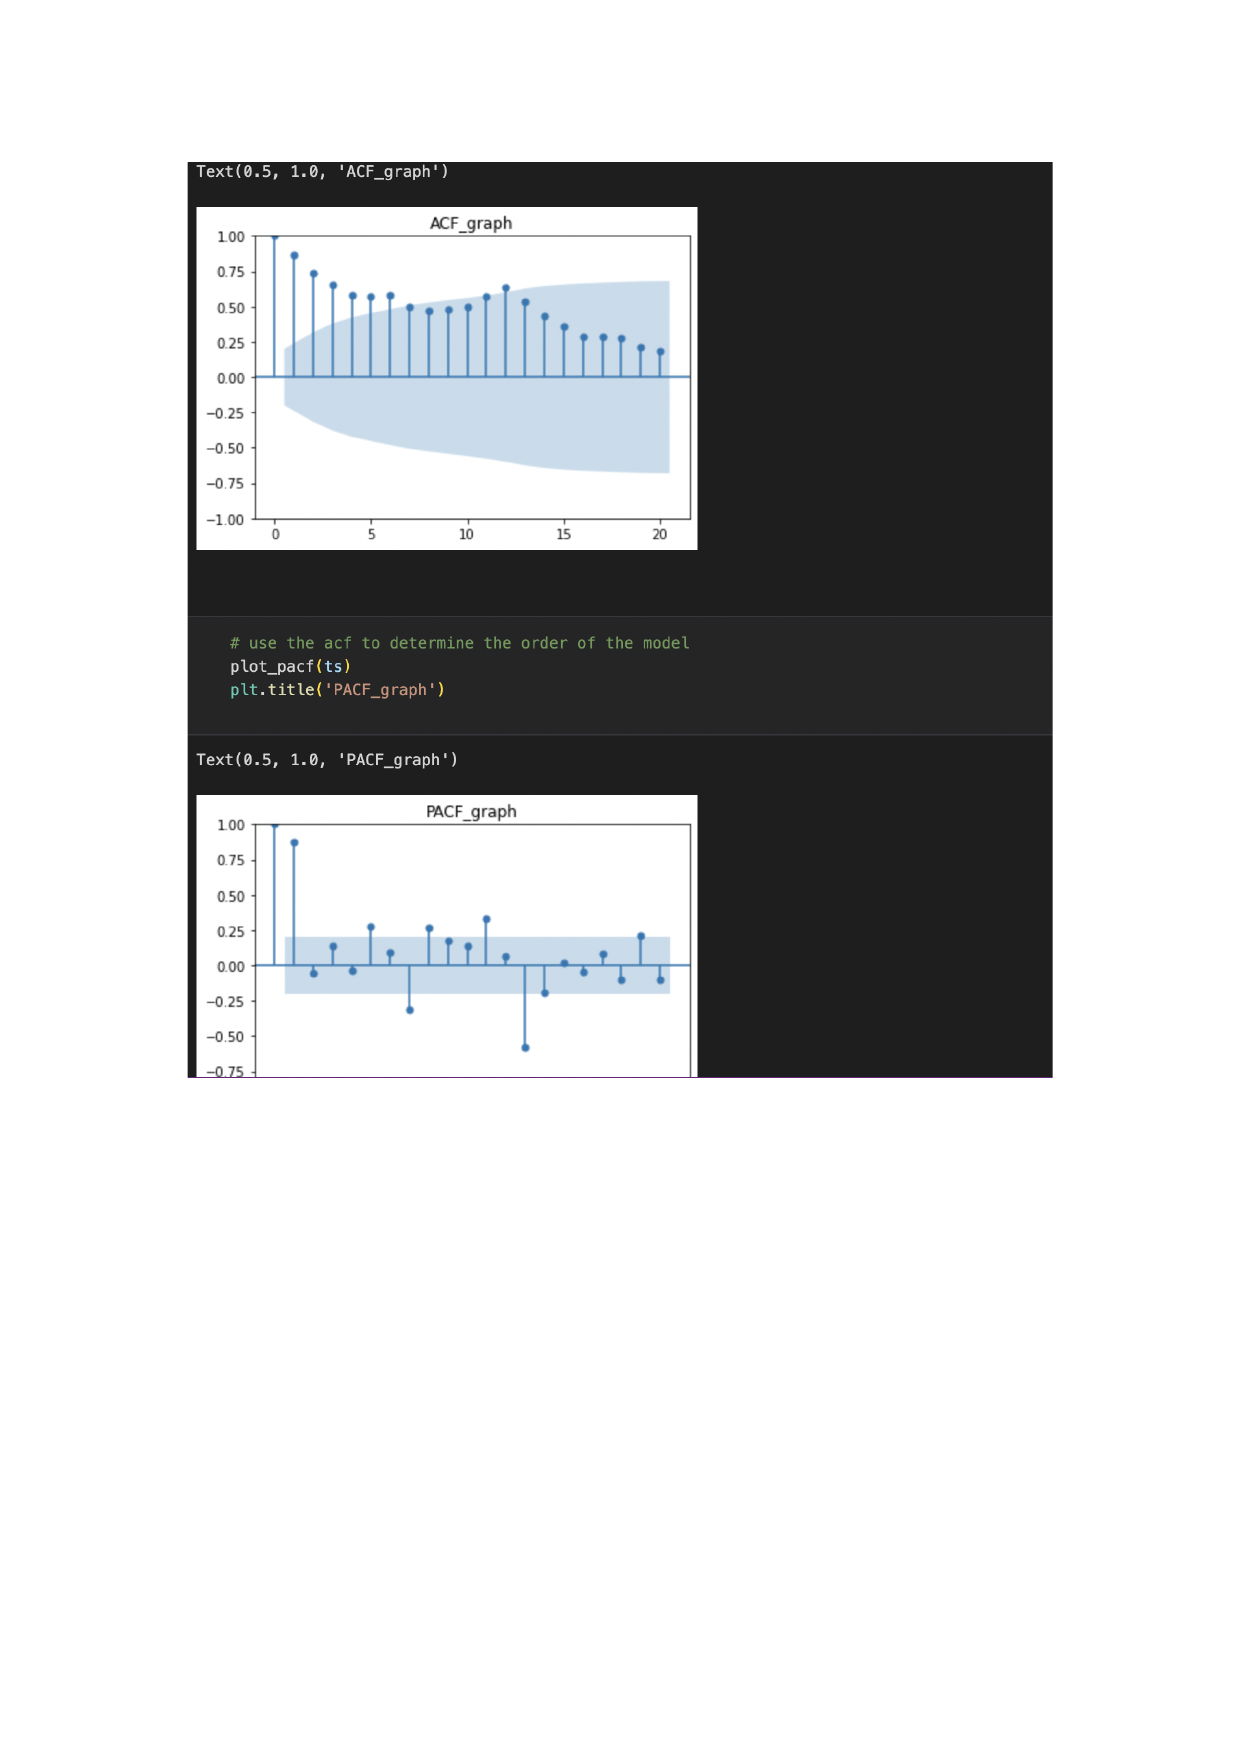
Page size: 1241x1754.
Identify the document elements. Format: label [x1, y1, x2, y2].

picture [187, 162, 1053, 1078]
